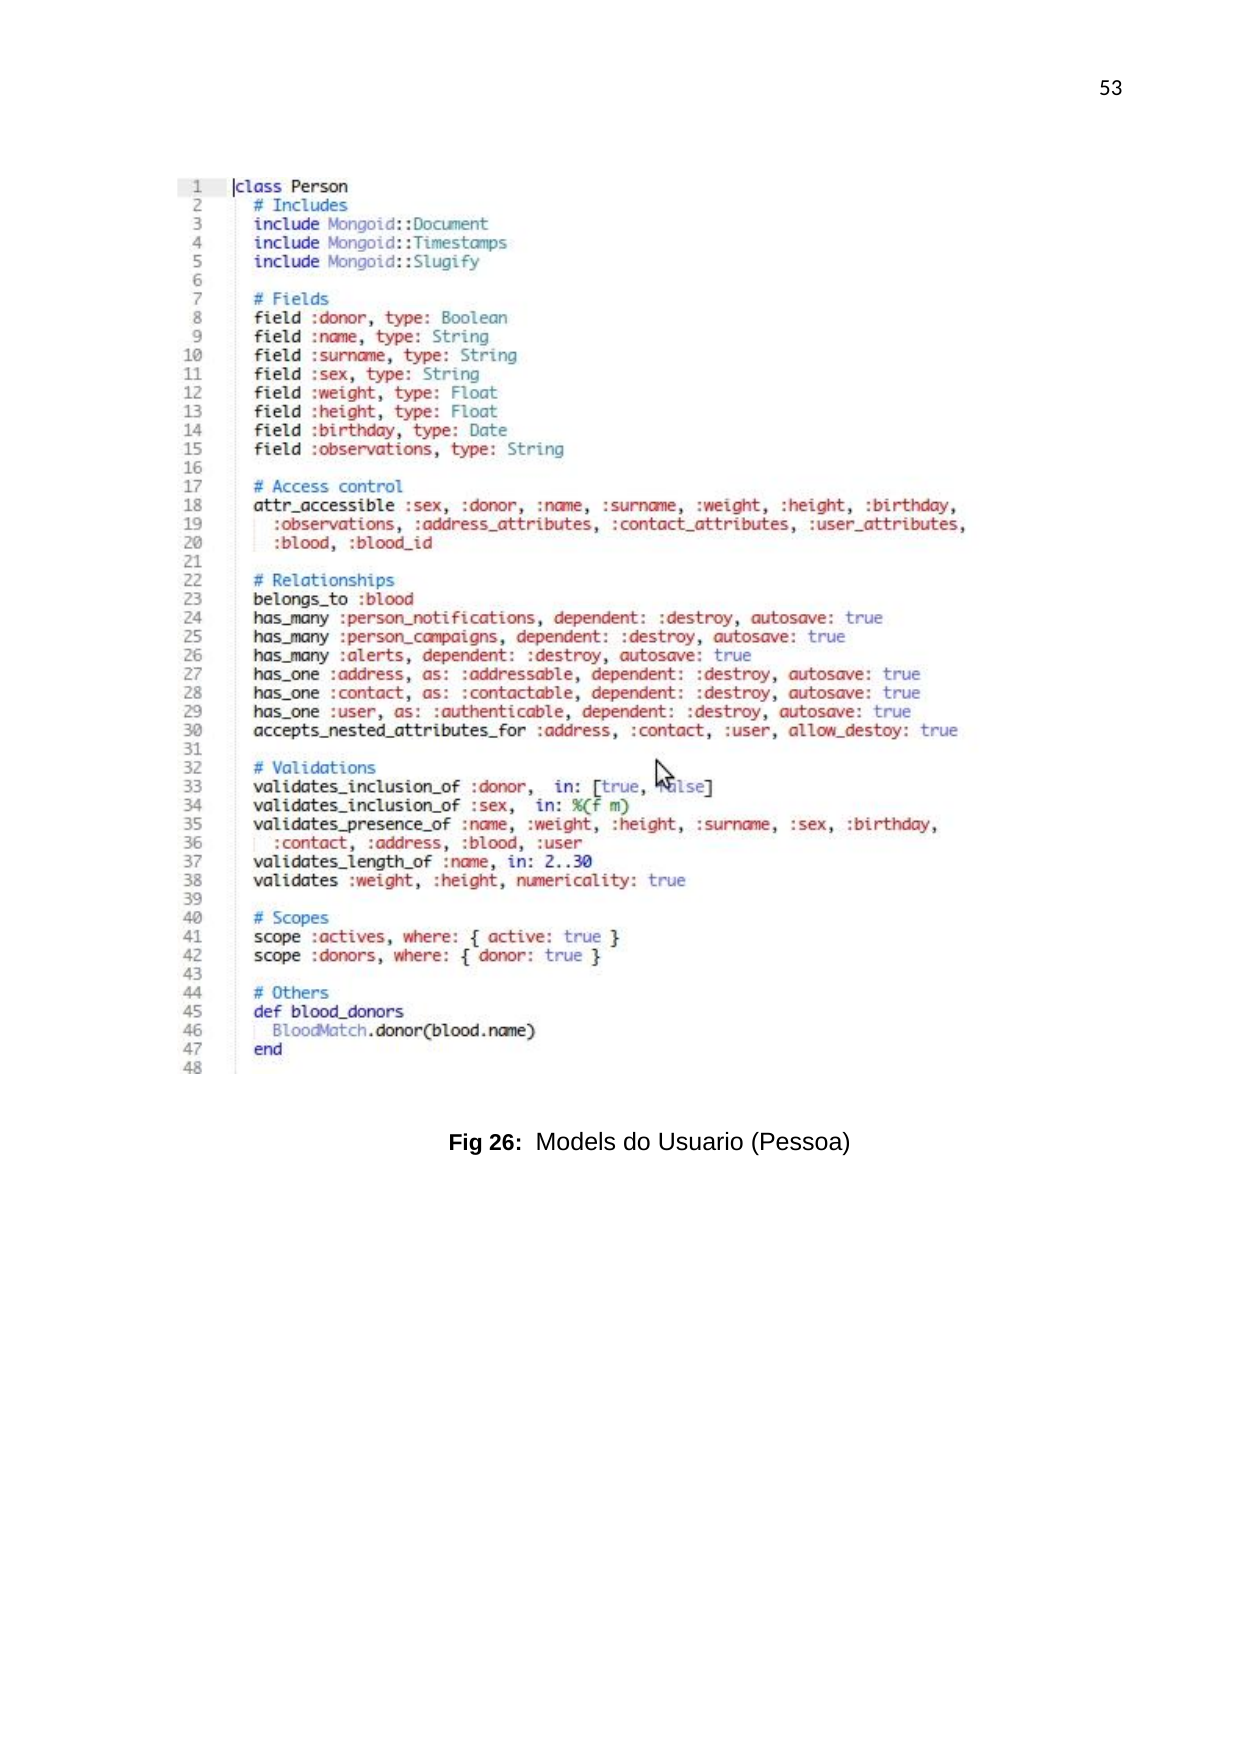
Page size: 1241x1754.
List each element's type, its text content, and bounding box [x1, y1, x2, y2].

text Fig 26: Models do Usuario (Pessoa) [177, 1127, 1122, 1155]
picture [177, 177, 1010, 1074]
